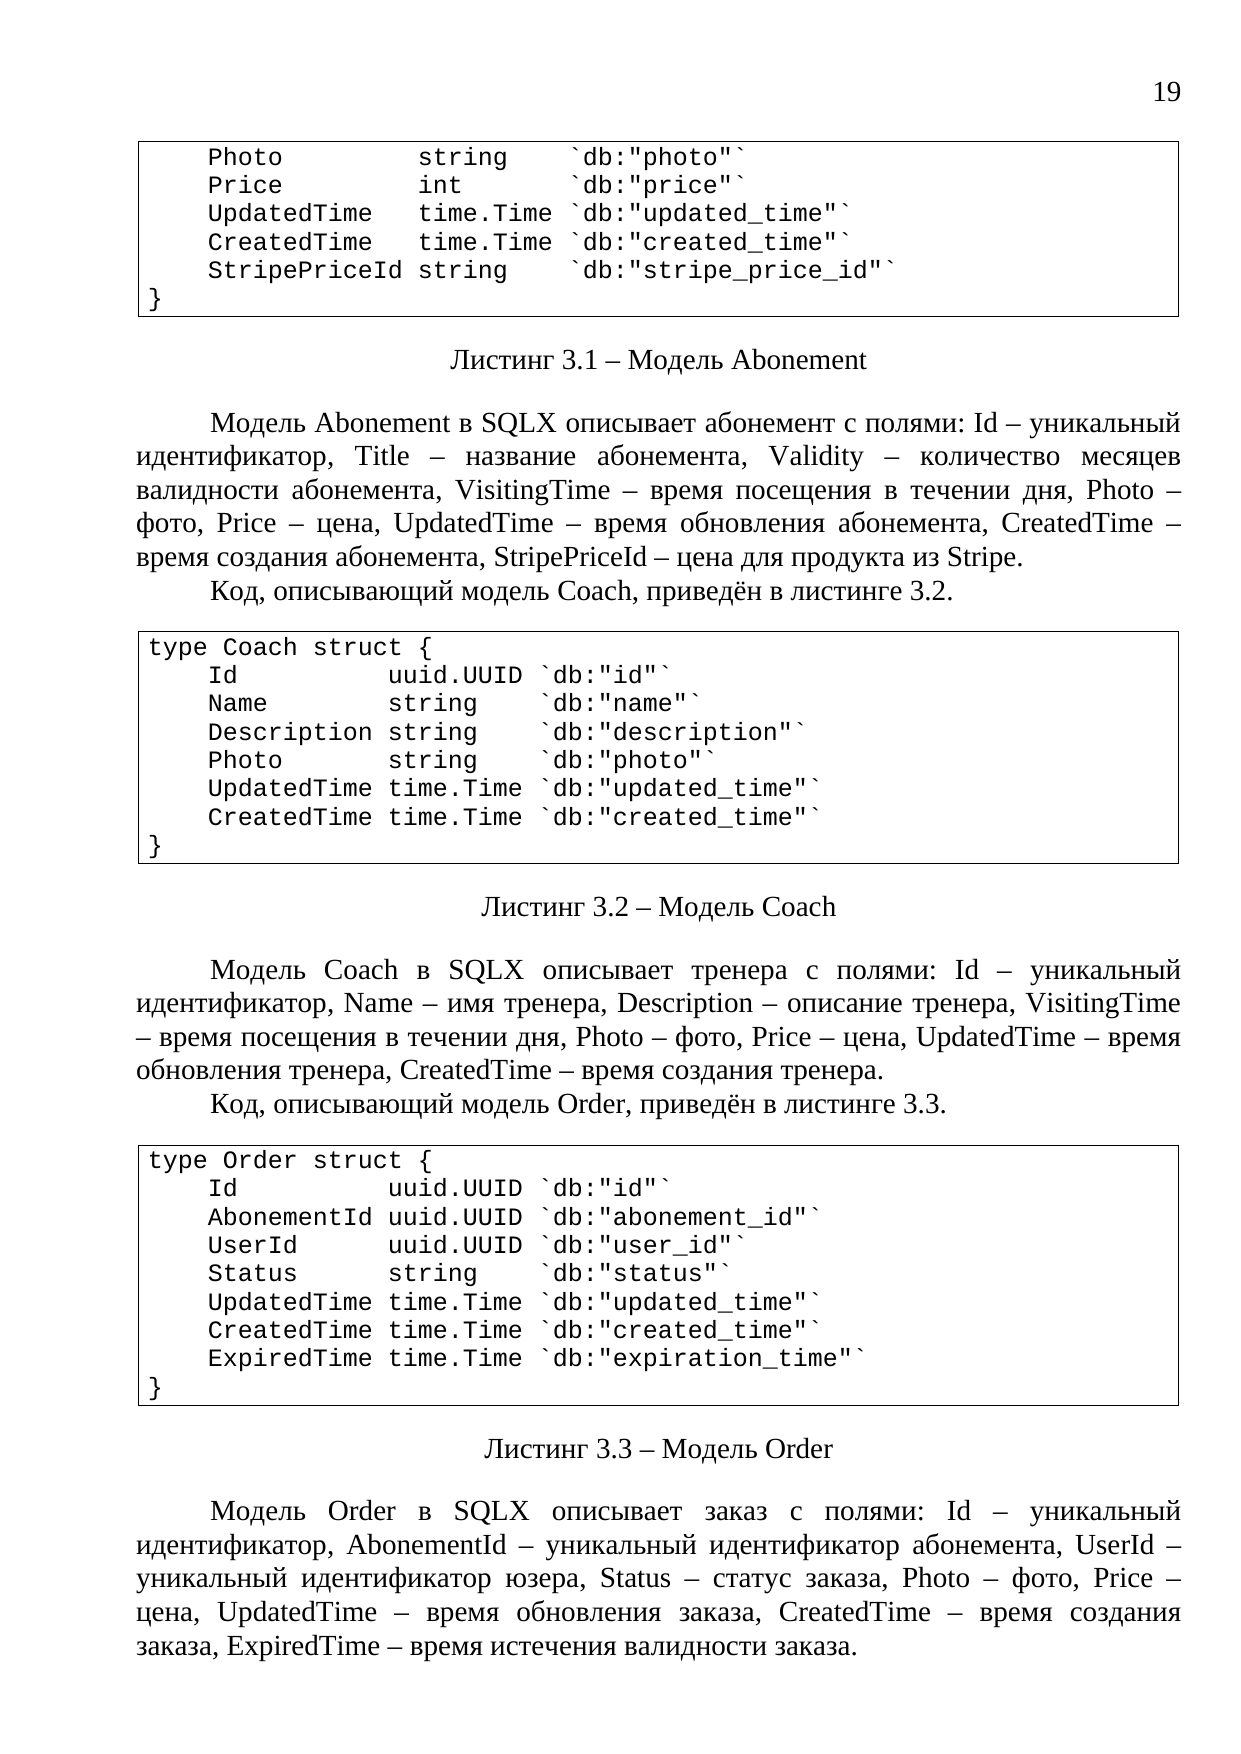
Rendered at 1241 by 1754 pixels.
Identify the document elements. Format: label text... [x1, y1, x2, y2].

text Код, описывающий модель Coach, приведён в листинге 3.2. [136, 573, 1181, 606]
text Модель Order в SQLX описывает заказ с полями: Id – уникальный идентификатор, AbonementId – уникальный идентификатор абонемента, UserId –уникальный идентификатор юзера, Status – статус заказа, Photo – фото, Price – цена, UpdatedTime – время обновления заказа, CreatedTime – время создания заказа, ExpiredTime – время истечения валидности заказа. [136, 1493, 1181, 1661]
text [139, 142, 1178, 316]
text Листинг 3.3 – Модель Order [136, 1431, 1181, 1464]
text type Order struct { Id uuid.UUID `db:"id"` AbonementId uuid.UUID `db:"abonement_id"` UserId uuid.UUID `db:"user_id"` Status string `db:"status"` UpdatedTime time.Time `db:"updated_time"` CreatedTime time.Time `db:"created_time"` ExpiredTime time.Time `db:"expiration_time"` } [139, 1146, 1178, 1405]
text type Coach struct { Id uuid.UUID `db:"id"` Name string `db:"name"` Description string `db:"description"` Photo string `db:"photo"` UpdatedTime time.Time `db:"updated_time"` CreatedTime time.Time `db:"created_time"` } [139, 632, 1178, 863]
text Модель Abonement в SQLX описывает абонемент с полями: Id – уникальный идентификатор, Title – название абонемента, Validity – количество месяцев валидности абонемента, VisitingTime – время посещения в течении дня, Photo – фото, Price – цена, UpdatedTime – время обновления абонемента, CreatedTime – время создания абонемента, StripePriceId – цена для продукта из Stripe. [136, 405, 1181, 573]
text Листинг 3.1 – Модель Abonement [136, 342, 1181, 376]
text Код, описывающий модель Order, приведён в листинге 3.3. [136, 1086, 1181, 1119]
text Модель Coach в SQLX описывает тренера с полями: Id – уникальный идентификатор, Name – имя тренера, Description – описание тренера, VisitingTime – время посещения в течении дня, Photo – фото, Price – цена, UpdatedTime – время обновления тренера, CreatedTime – время создания тренера. [136, 952, 1181, 1086]
text Листинг 3.2 – Модель Coach [136, 889, 1181, 923]
